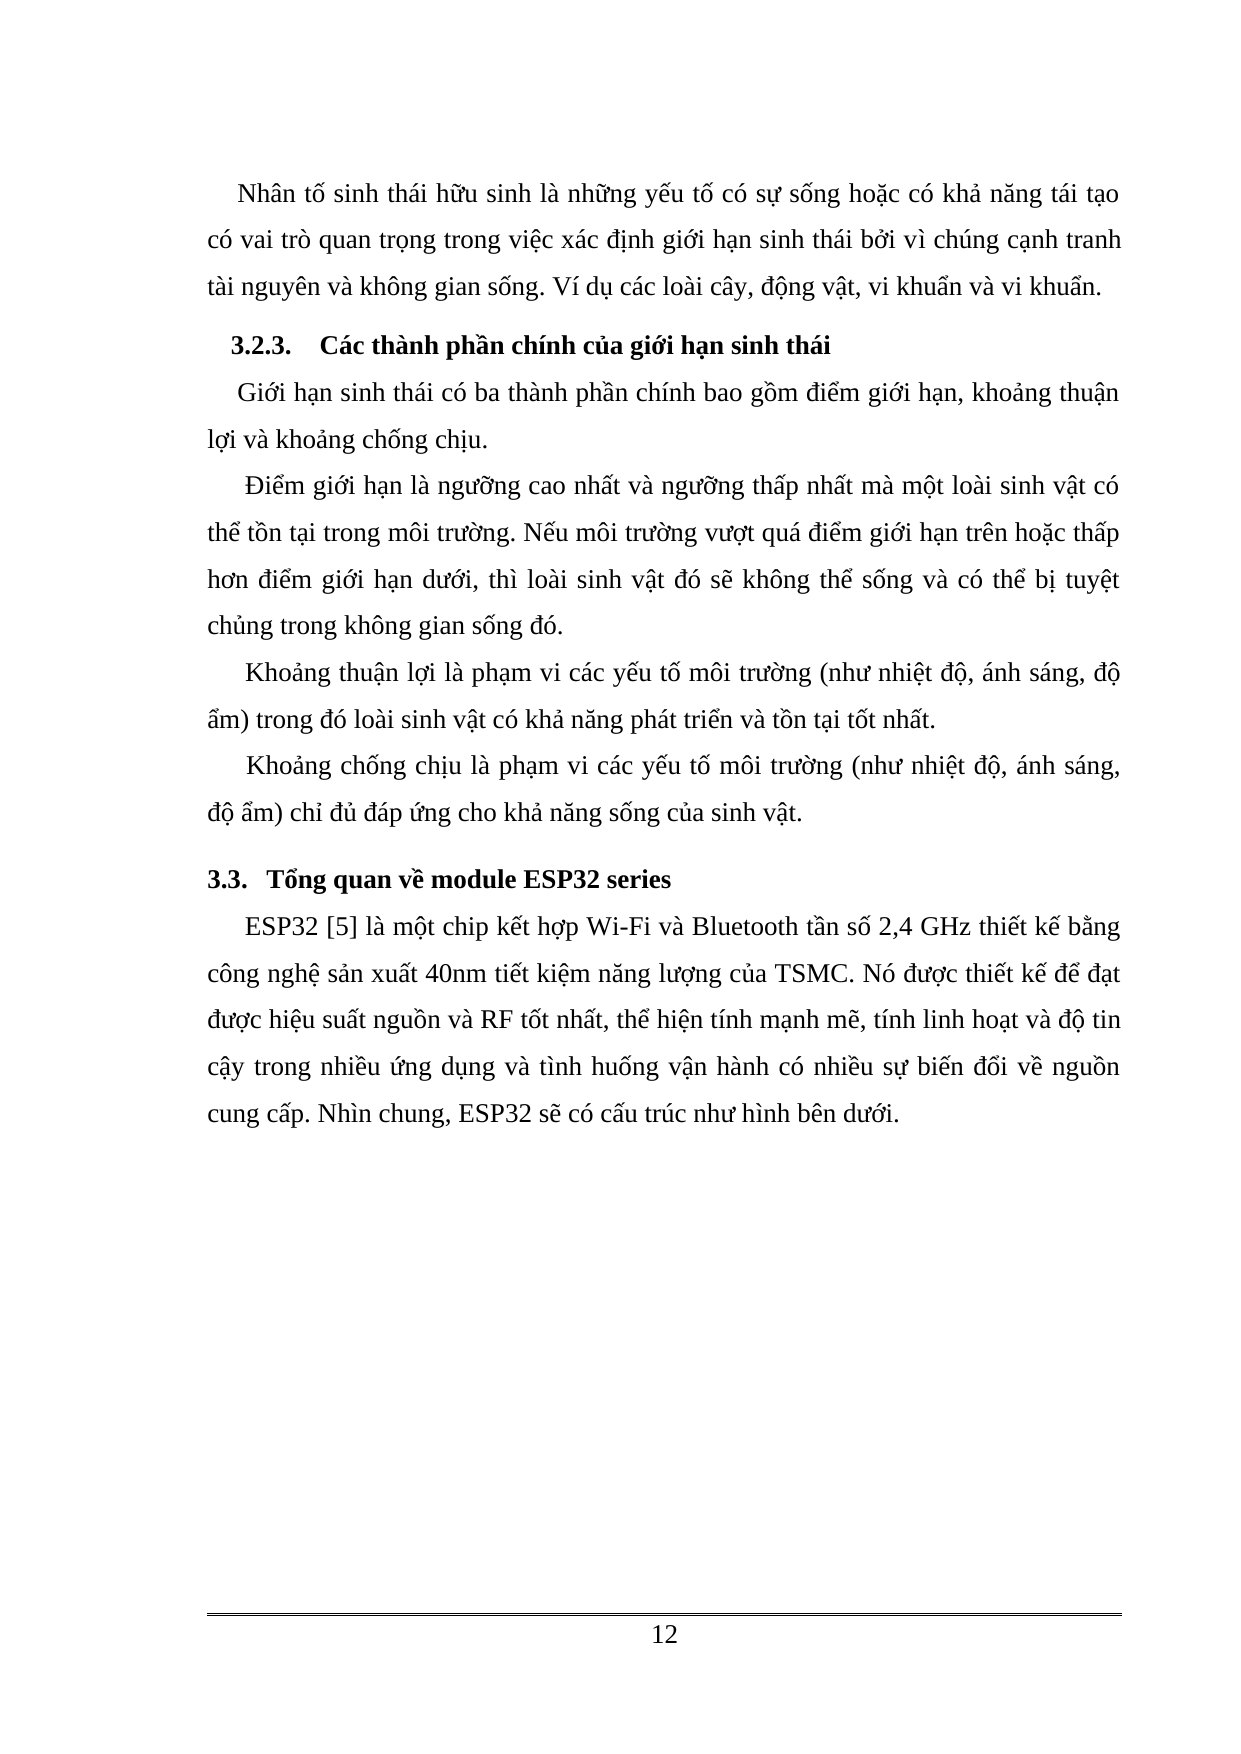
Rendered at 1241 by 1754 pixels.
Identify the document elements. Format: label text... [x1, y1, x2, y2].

subtitle Các thành phần chính của giới hạn sinh thái [231, 329, 1122, 361]
text Nhân tố sinh thái hữu sinh là những yếu tố có sự sống hoặc có khả năng tái tạo có vai trò quan trọng trong việc xác định giới hạn sinh thái bởi vì chúng cạnh tranh tài nguyên và không gian sống. Ví dụ các loài cây, động vật, vi khuẩn và vi khuẩn. [207, 177, 1122, 301]
text Khoảng thuận lợi là phạm vi các yếu tố môi trường (như nhiệt độ, ánh sáng, độ ẩm) trong đó loài sinh vật có khả năng phát triển và tồn tại tốt nhất. [207, 656, 1122, 734]
subtitle Tổng quan về module ESP32 series [207, 864, 1122, 895]
text Điểm giới hạn là ngưỡng cao nhất và ngưỡng thấp nhất mà một loài sinh vật có thể tồn tại trong môi trường. Nếu môi trường vượt quá điểm giới hạn trên hoặc thấp hơn điểm giới hạn dưới, thì loài sinh vật đó sẽ không thể sống và có thể bị tuyệt chủng trong không gian sống đó. [207, 469, 1122, 641]
text ESP32 là một chip kết hợp Wi-Fi và Bluetooth tần số 2,4 GHz thiết kế bằng công nghệ sản xuất 40nm tiết kiệm năng lượng của TSMC. Nó được thiết kế để đạt được hiệu suất nguồn và RF tốt nhất, thể hiện tính mạnh mẽ, tính linh hoạt và độ tin cậy trong nhiều ứng dụng và tình huống vận hành có nhiều sự biến đổi về nguồn cung cấp. Nhìn chung, ESP32 sẽ có cấu trúc như hình bên dưới. [207, 910, 1122, 1128]
text Giới hạn sinh thái có ba thành phần chính bao gồm điểm giới hạn, khoảng thuận lợi và khoảng chống chịu. [207, 376, 1122, 454]
text Khoảng chống chịu là phạm vi các yếu tố môi trường (như nhiệt độ, ánh sáng, độ ẩm) chỉ đủ đáp ứng cho khả năng sống của sinh vật. [207, 749, 1122, 827]
